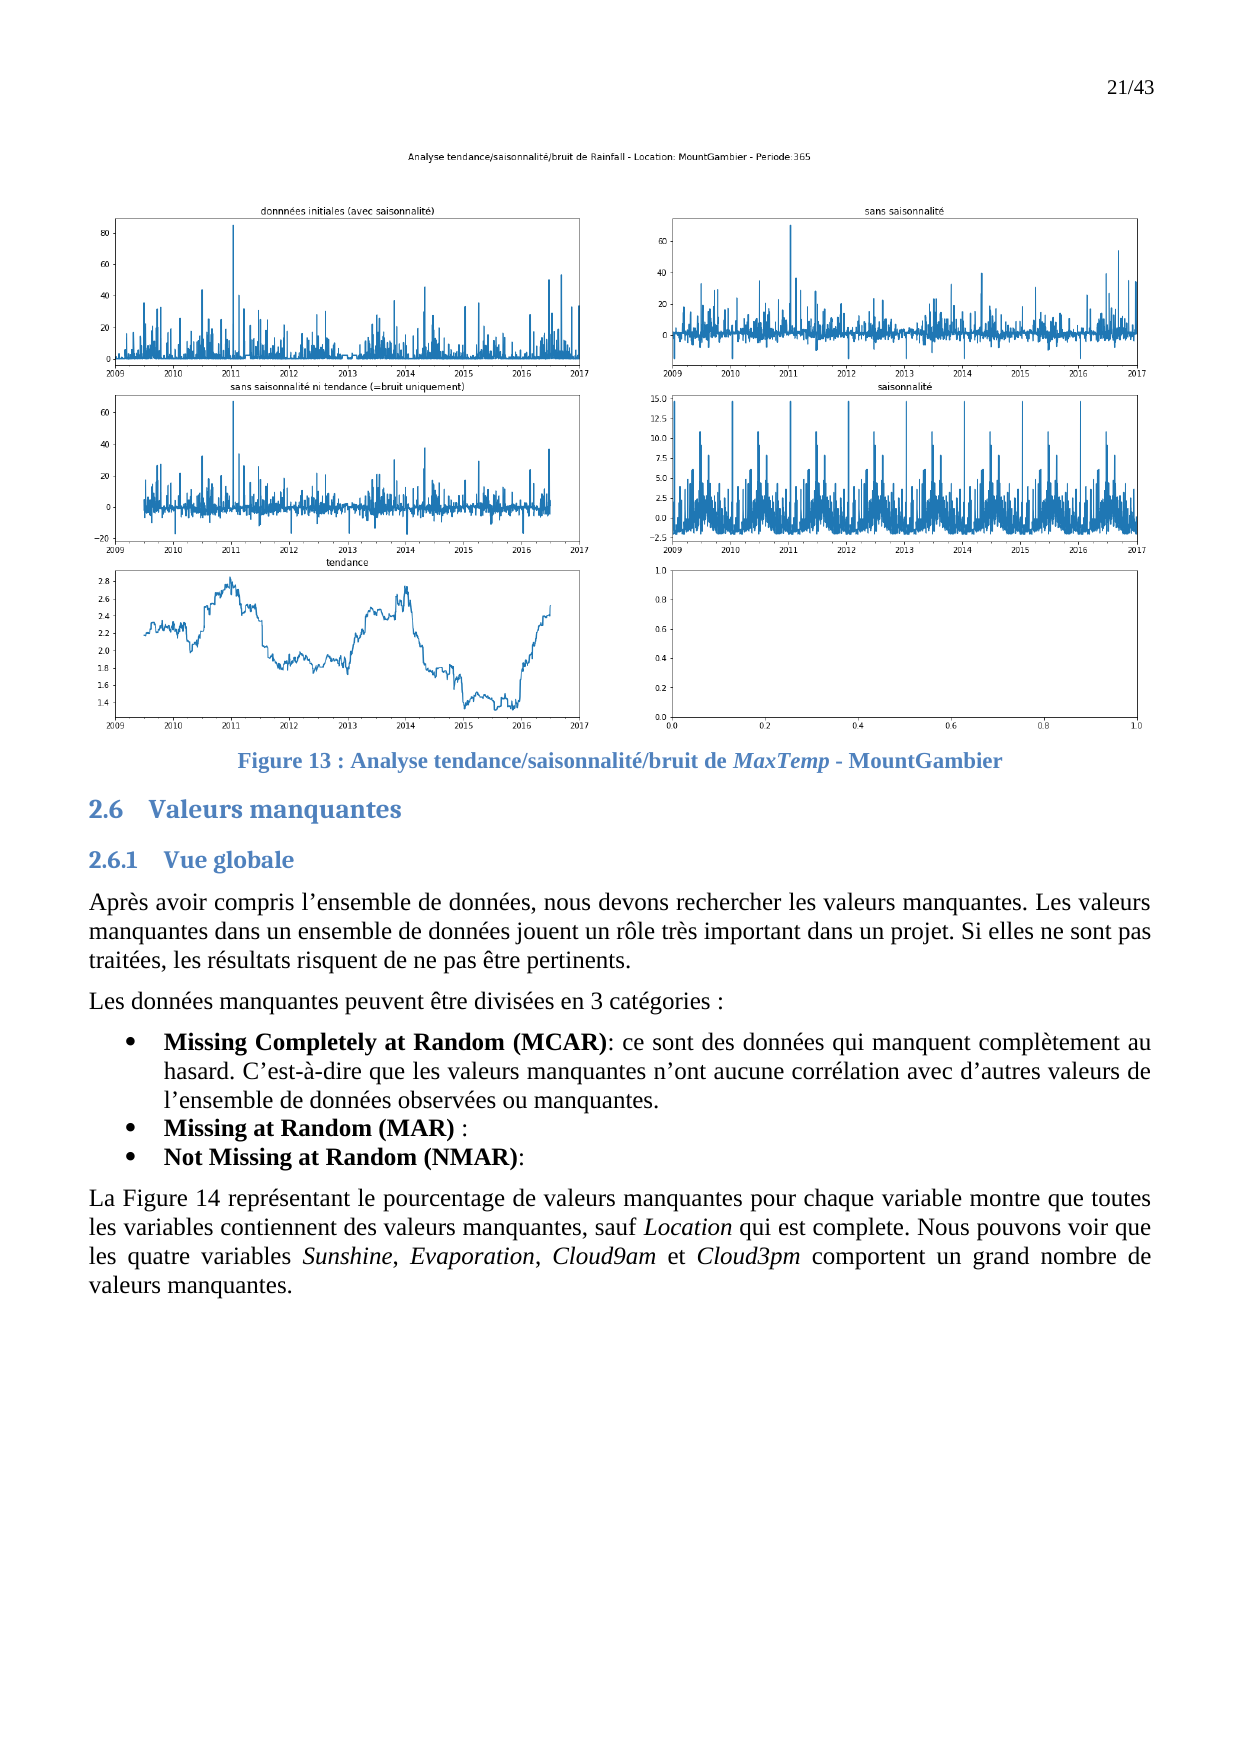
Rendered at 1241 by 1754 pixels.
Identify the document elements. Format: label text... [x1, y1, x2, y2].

list Missing Completely at Random (MCAR): ce sont des données qui manquent complètement au hasard. C’est-à-dire que les valeurs manquantes n’ont aucune corrélation avec d’autres valeurs de l’ensemble de données observées ou manquantes. [126, 1027, 1152, 1113]
text Après avoir compris l’ensemble de données, nous devons rechercher les valeurs manquantes. Les valeurs manquantes dans un ensemble de données jouent un rôle très important dans un projet. Si elles ne sont pas traitées, les résultats risquent de ne pas être pertinents. [89, 887, 1152, 973]
subtitle Vue globale [89, 846, 1152, 875]
picture [88, 147, 1151, 735]
list Not Missing at Random (NMAR): [126, 1142, 1152, 1171]
text Figure : Analyse tendance/saisonnalité/bruit de MaxTemp - MountGambier [89, 747, 1152, 773]
text Les données manquantes peuvent être divisées en 3 catégories : [89, 986, 1152, 1015]
list Missing at Random (MAR) : [126, 1113, 1152, 1142]
text La Figure 14 représentant le pourcentage de valeurs manquantes pour chaque variable montre que toutes les variables contiennent des valeurs manquantes, sauf Location qui est complete. Nous pouvons voir que les quatre variables Sunshine, Evaporation, Cloud9am et Cloud3pm comportent un grand nombre de valeurs manquantes. [89, 1183, 1152, 1298]
subtitle Valeurs manquantes [89, 794, 1152, 825]
